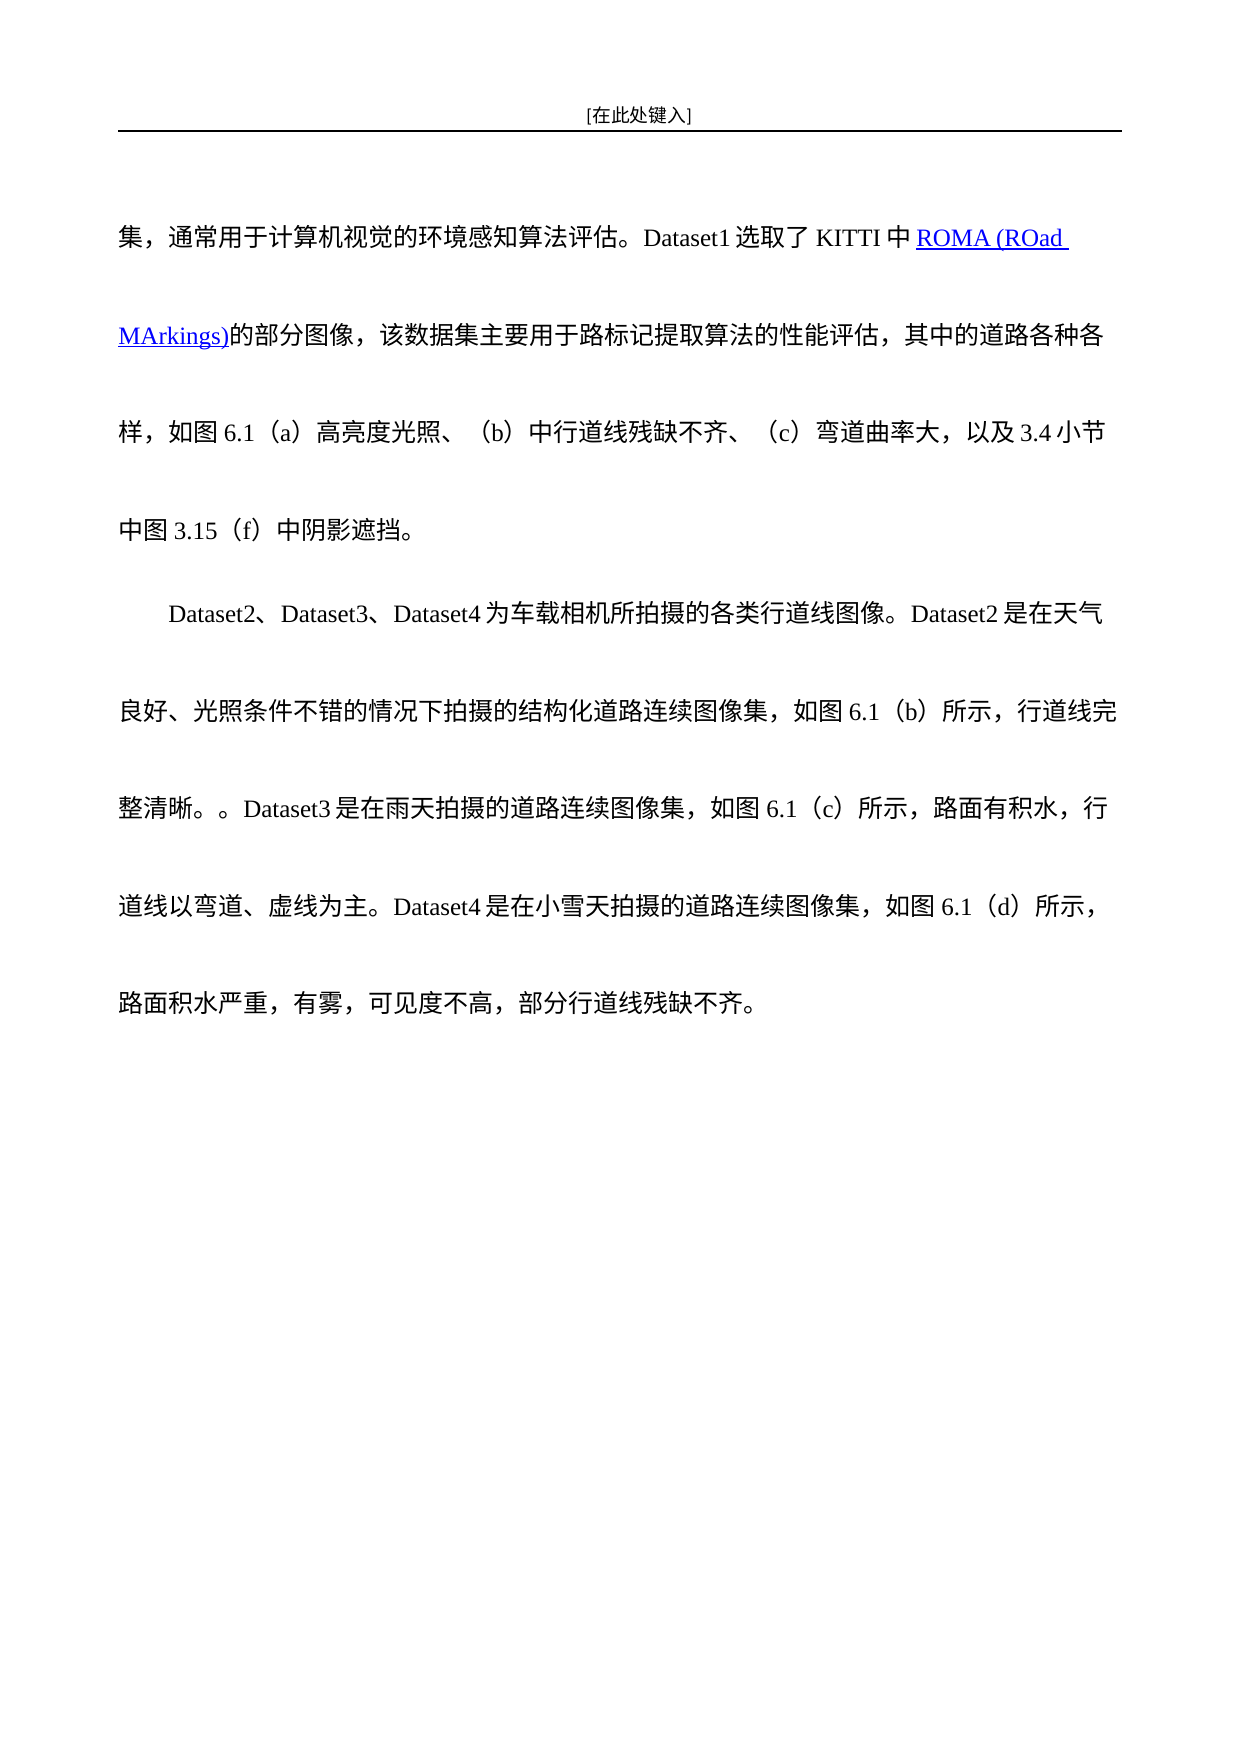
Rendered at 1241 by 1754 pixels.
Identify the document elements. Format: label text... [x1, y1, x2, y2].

text Dataset2、Dataset3、Dataset4为车载相机所拍摄的各类行道线图像。Dataset2是在天气良好、光照条件不错的情况下拍摄的结构化道路连续图像集，如图 6.1（b）所示，行道线完整清晰。。Dataset3是在雨天拍摄的道路连续图像集，如图 6.1（c）所示，路面有积水，行道线以弯道、虚线为主。Dataset4是在小雪天拍摄的道路连续图像集，如图 6.1（d）所示，路面积水严重，有雾，可见度不高，部分行道线残缺不齐。 [118, 579, 1122, 1034]
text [118, 203, 1122, 561]
